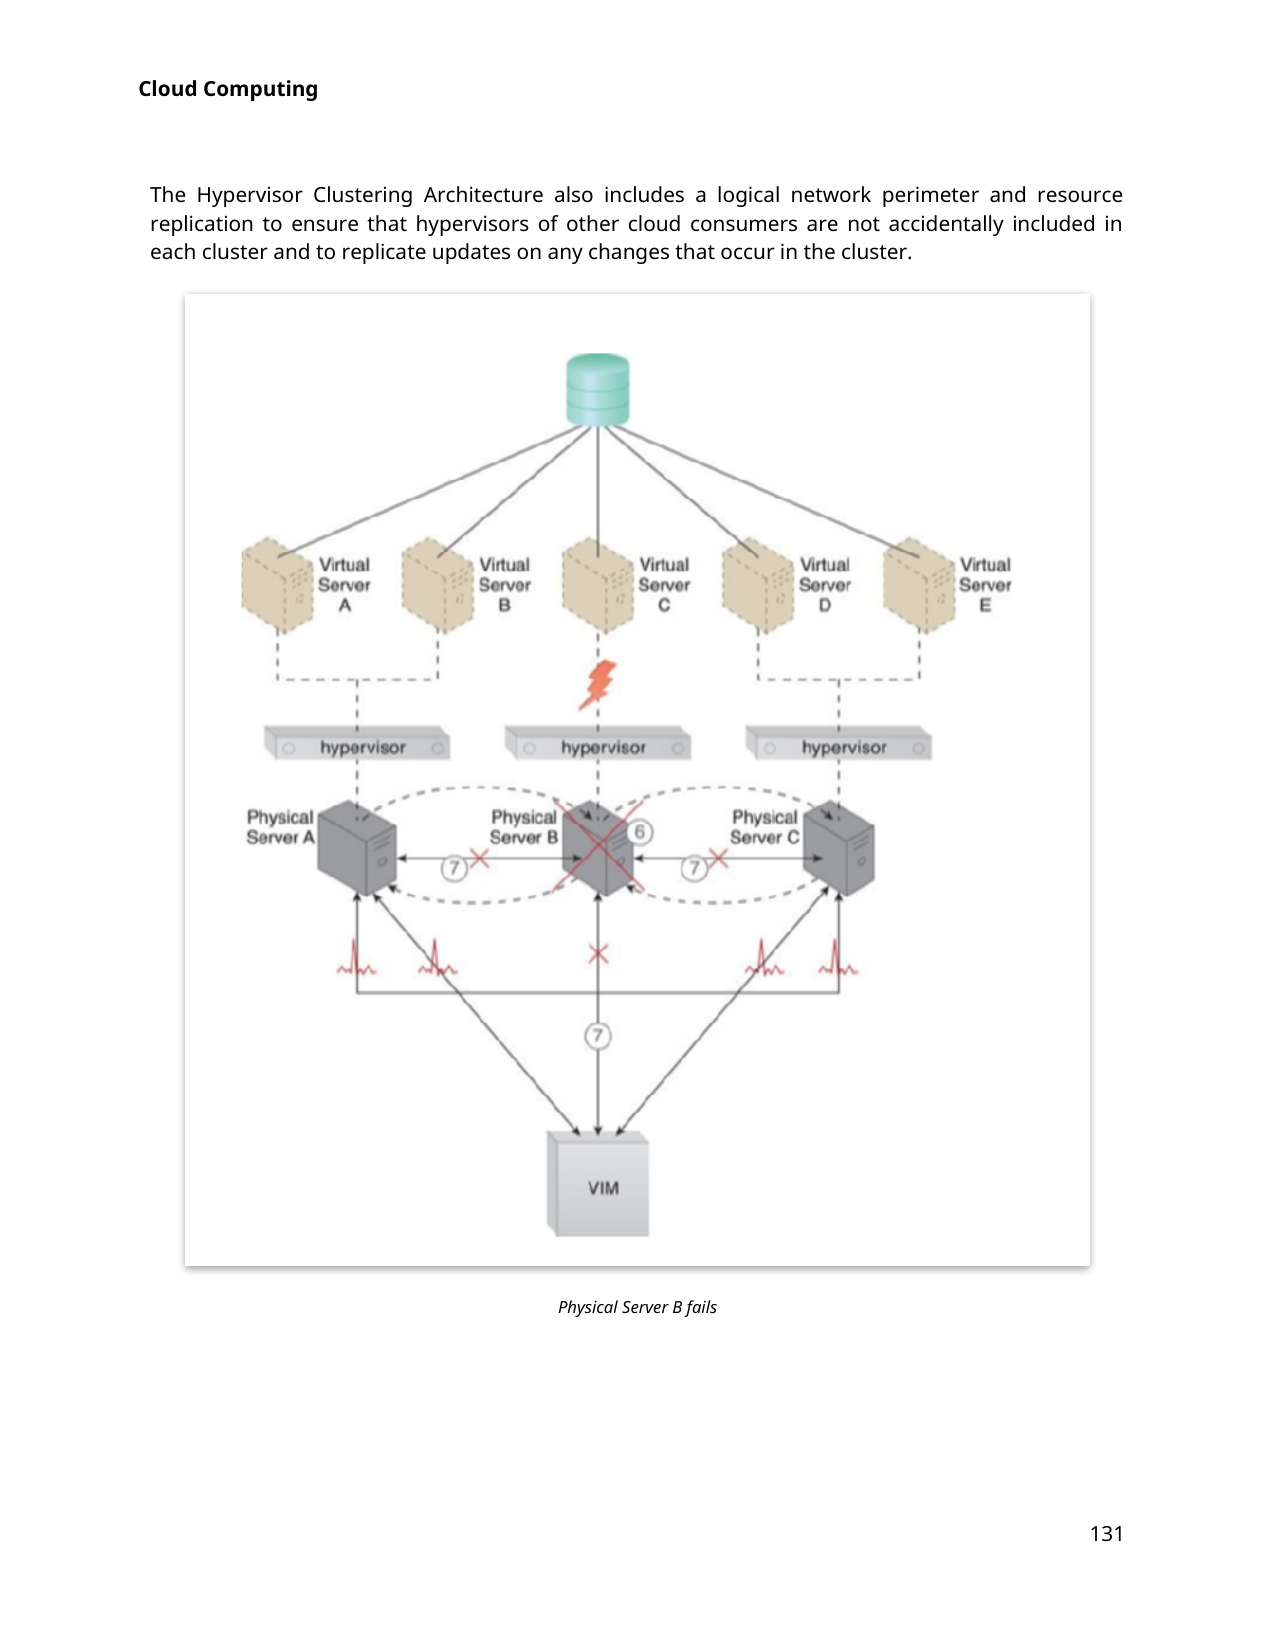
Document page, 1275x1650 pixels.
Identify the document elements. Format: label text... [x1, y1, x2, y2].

text Physical Server B fails [150, 1295, 1125, 1318]
picture [200, 309, 1075, 1252]
text The Hypervisor Clustering Architecture also includes a logical network perimeter and resource replication to ensure that hypervisors of other cloud consumers are not accidentally included in each cluster and to replicate updates on any changes that occur in the cluster. [150, 181, 1125, 266]
